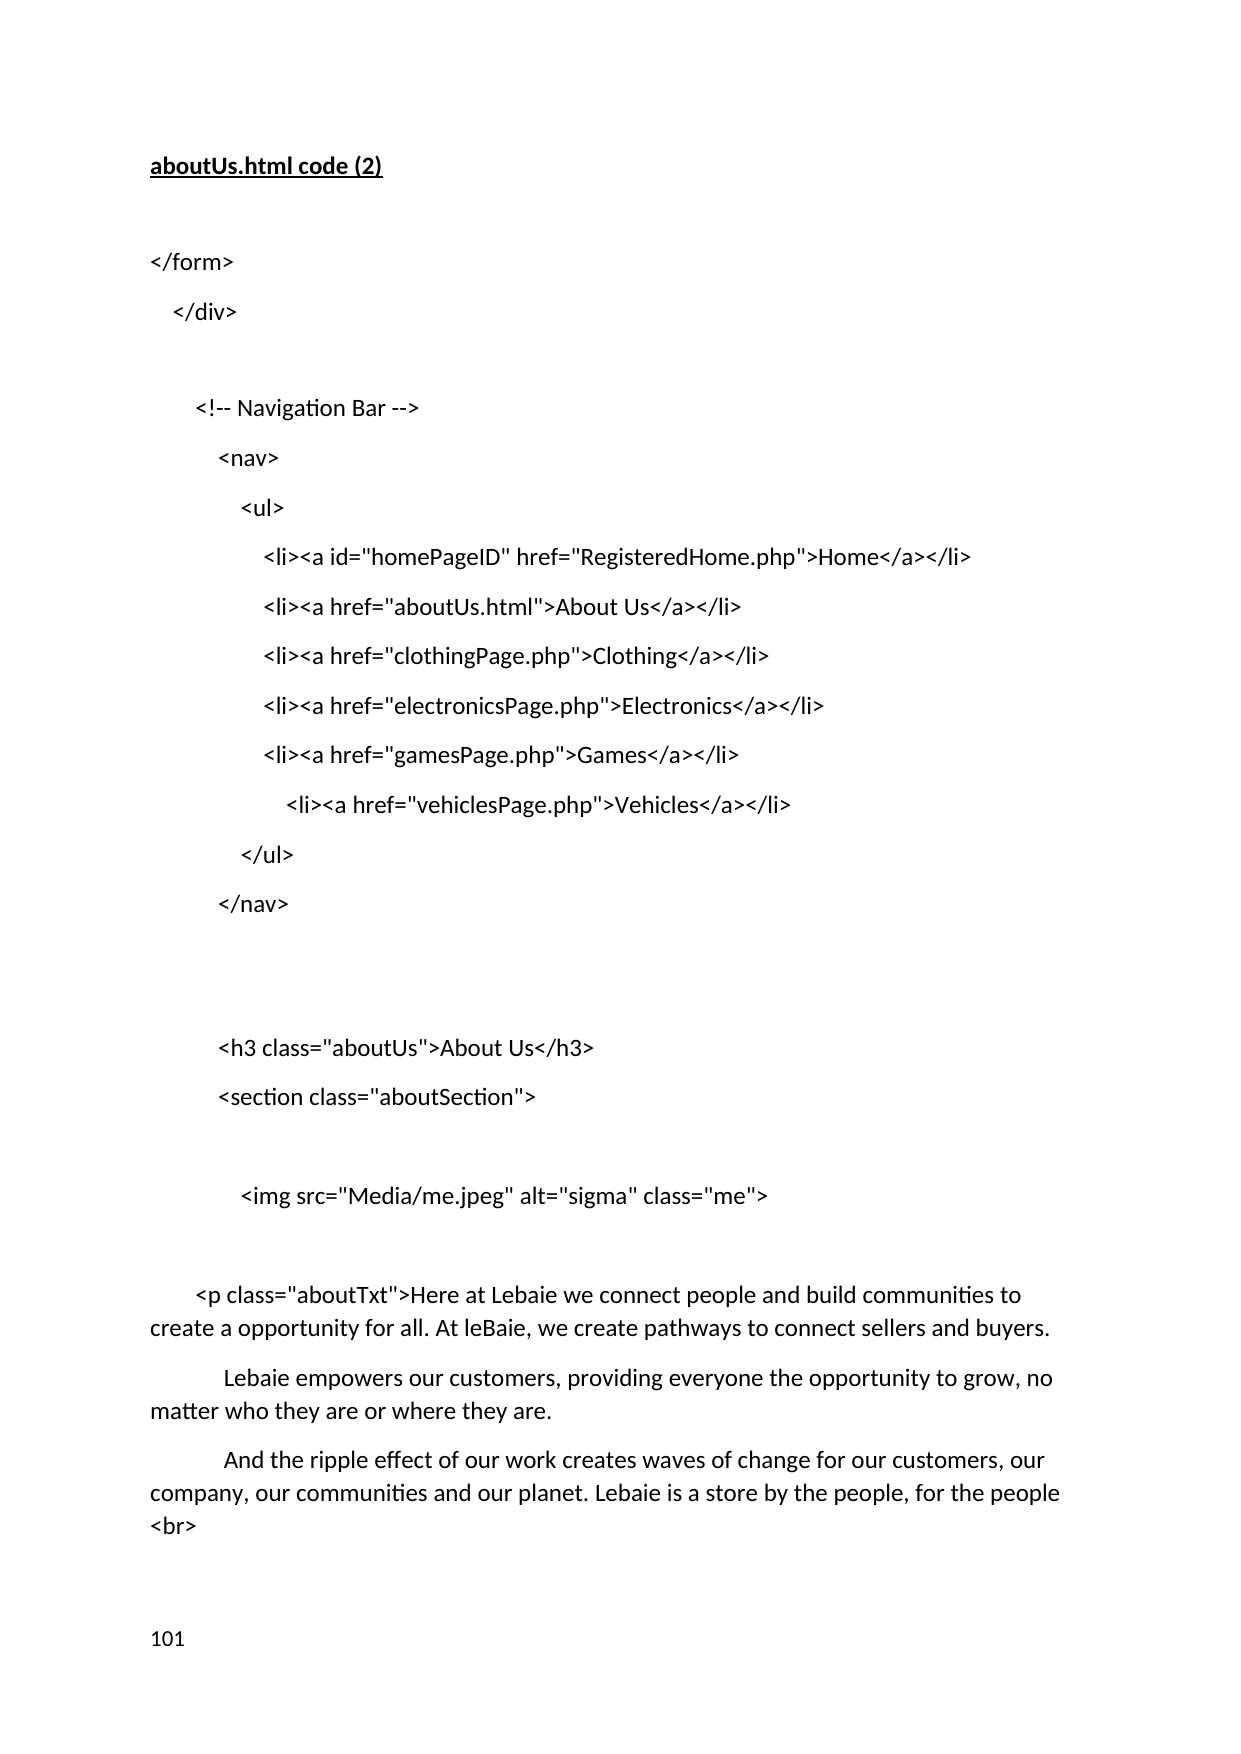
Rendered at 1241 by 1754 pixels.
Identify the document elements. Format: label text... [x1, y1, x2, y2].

text <li><a href="aboutUs.html">About Us</a></li> [150, 591, 1090, 621]
text <nav> [150, 442, 1090, 473]
text <li><a id="homePageID" href="RegisteredHome.php">Home</a></li> [150, 541, 1090, 572]
text <li><a href="clothingPage.php">Clothing</a></li> [150, 640, 1090, 671]
text <li><a href="vehiclesPage.php">Vehicles</a></li> [150, 789, 1090, 820]
text </div> [150, 296, 1090, 327]
text <li><a href="electronicsPage.php">Electronics</a></li> [150, 690, 1090, 721]
text </nav> [150, 888, 1090, 919]
text <!-- Navigation Bar --> [150, 392, 1090, 423]
text <li><a href="gamesPage.php">Games</a></li> [150, 739, 1090, 770]
text Lebaie empowers our customers, providing everyone the opportunity to grow, no matter who they are or where they are. [150, 1362, 1090, 1426]
text aboutUs.html code (2) [150, 150, 1090, 181]
text <h3 class="aboutUs">About Us</h3> [150, 1032, 1090, 1062]
text <section class="aboutSection"> [150, 1081, 1090, 1112]
text And the ripple effect of our work creates waves of change for our customers, our company, our communities and our planet. Lebaie is a store by the people, for the people <br> [150, 1444, 1090, 1541]
text <p class="aboutTxt">Here at Lebaie we connect people and build communities to create a opportunity for all. At leBaie, we create pathways to connect sellers and buyers. [150, 1279, 1090, 1343]
text <img src="Media/me.jpeg" alt="sigma" class="me"> [150, 1180, 1090, 1211]
text <ul> [150, 492, 1090, 522]
text </ul> [150, 839, 1090, 869]
text </form> [150, 246, 1090, 277]
